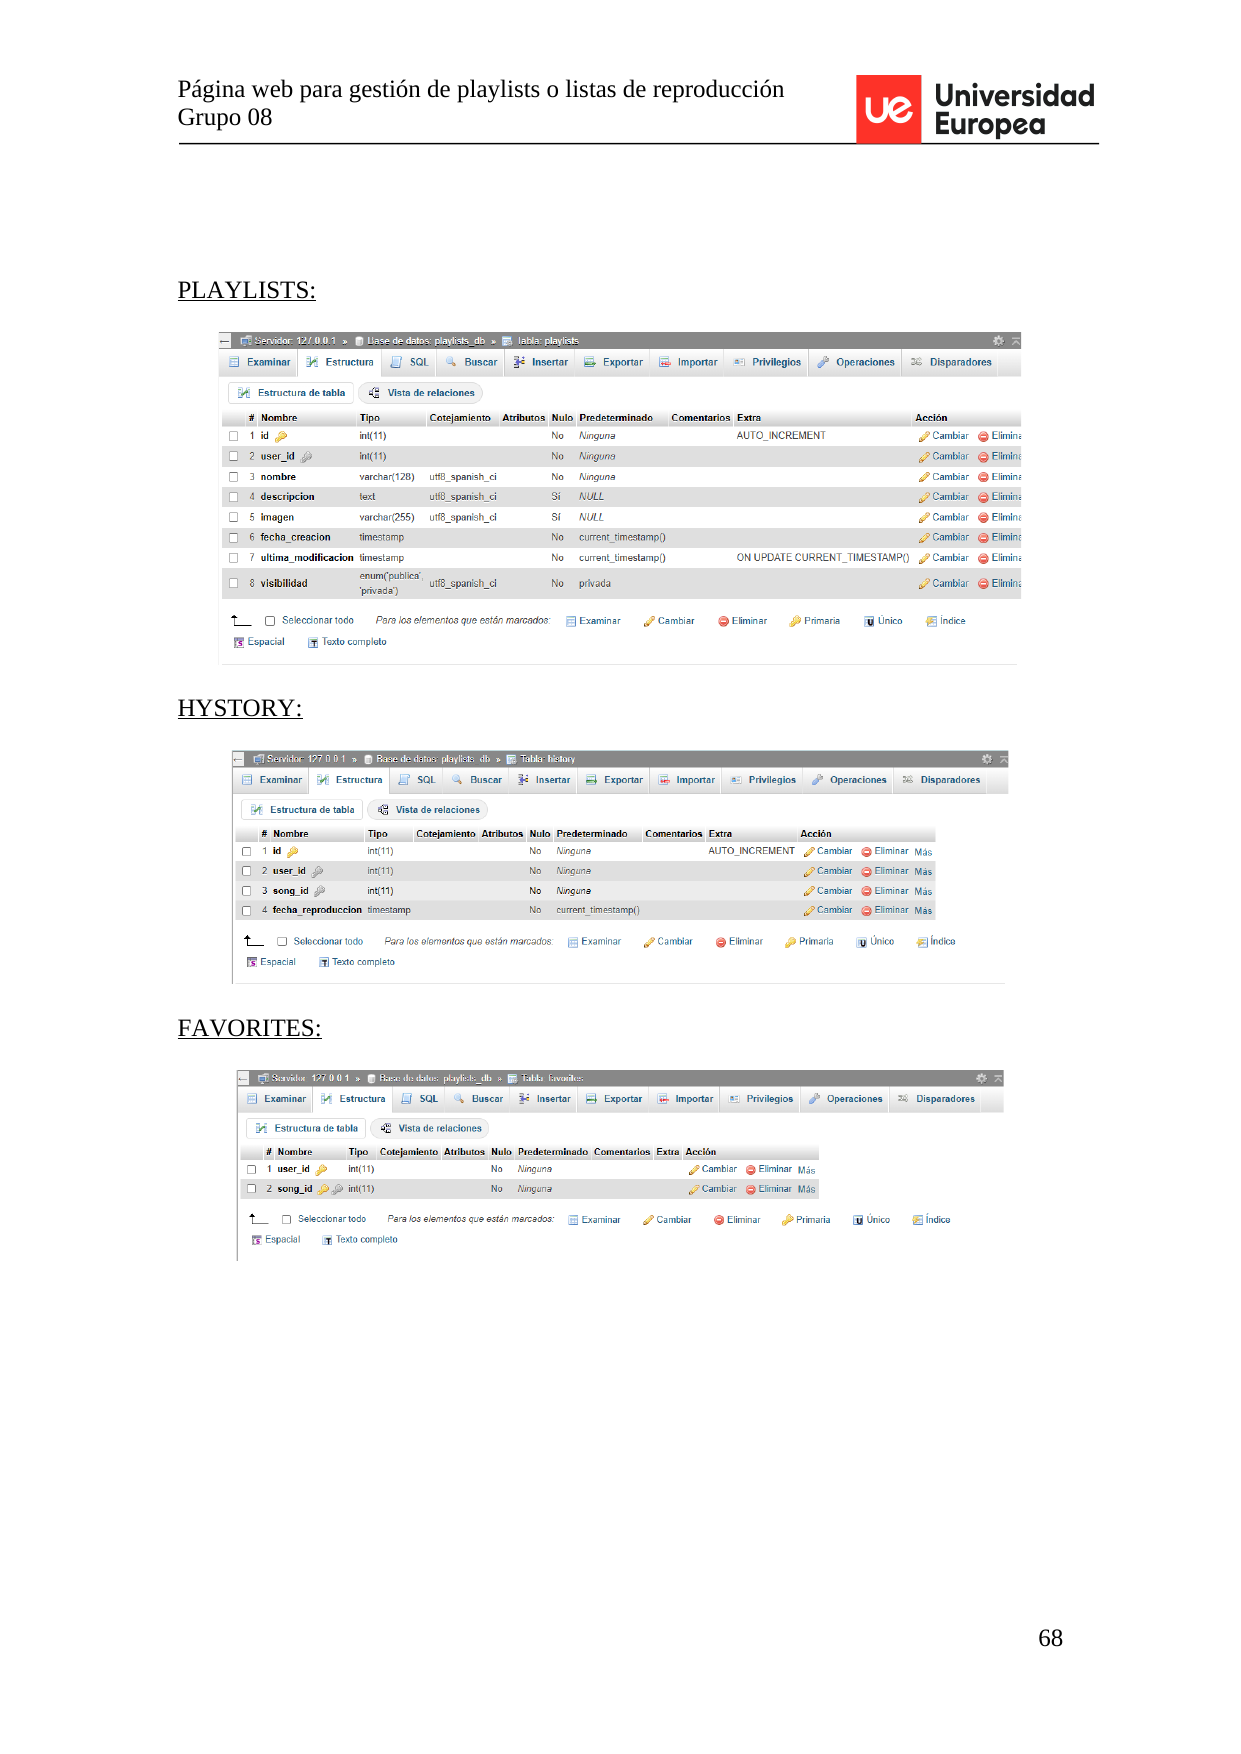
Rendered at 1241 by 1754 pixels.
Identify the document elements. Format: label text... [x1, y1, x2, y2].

text FAVORITES: [177, 1013, 1063, 1041]
text HYSTORY: [177, 693, 1063, 722]
picture [218, 332, 1022, 665]
picture [236, 1070, 1004, 1261]
picture [856, 75, 1094, 144]
picture [231, 750, 1009, 984]
text PLAYLISTS: [177, 275, 1063, 304]
